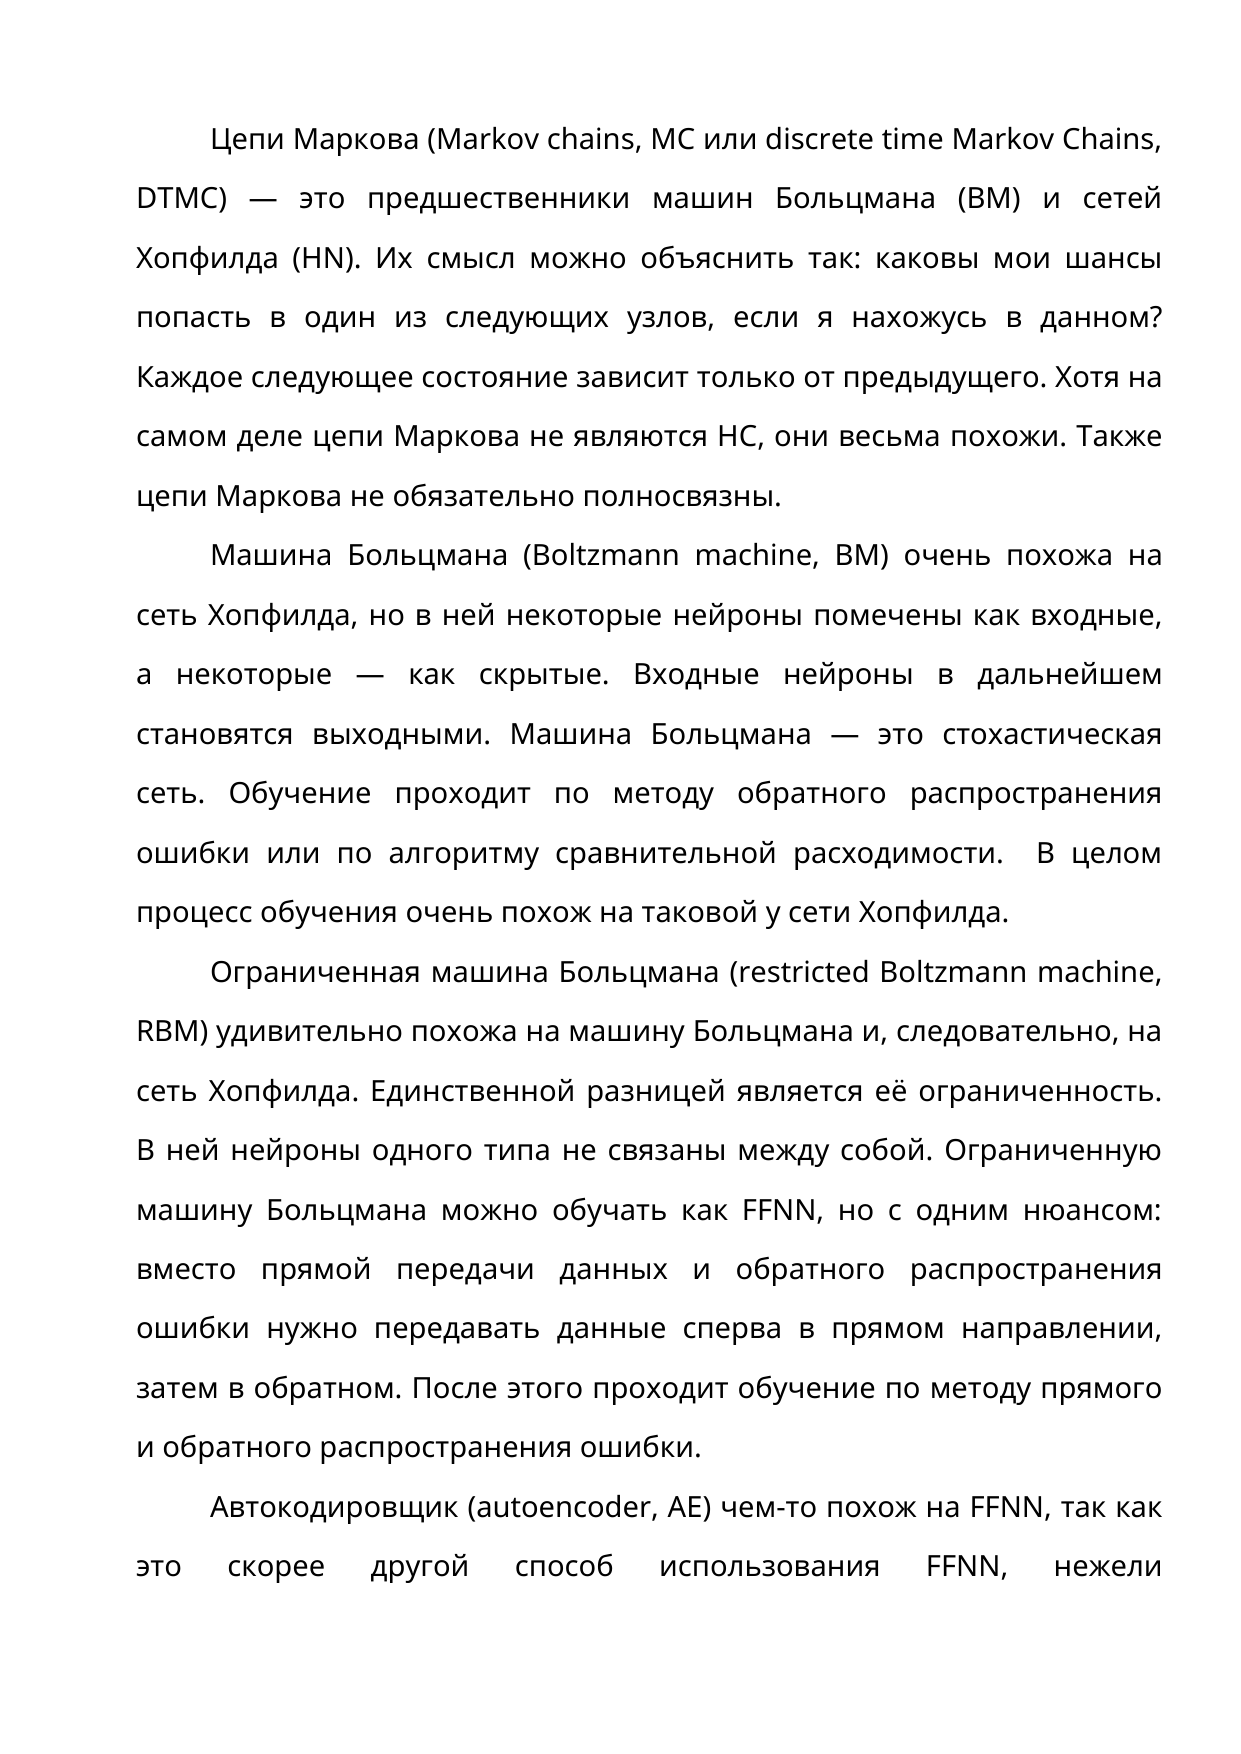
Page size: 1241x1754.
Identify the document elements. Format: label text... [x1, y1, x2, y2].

text Цепи Маркова (Markov chains, MC или discrete time Markov Chains, DTMC) — это предшественники машин Больцмана (BM) и сетей Хопфилда (HN). Их смысл можно объяснить так: каковы мои шансы попасть в один из следующих узлов, если я нахожусь в данном? Каждое следующее состояние зависит только от предыдущего. Хотя на самом деле цепи Маркова не являются НС, они весьма похожи. Также цепи Маркова не обязательно полносвязны. [136, 118, 1163, 515]
text Машина Больцмана (Boltzmann machine, BM) очень похожа на сеть Хопфилда, но в ней некоторые нейроны помечены как входные, а некоторые — как скрытые. Входные нейроны в дальнейшем становятся выходными. Машина Больцмана — это стохастическая сеть. Обучение проходит по методу обратного распространения ошибки или по алгоритму сравнительной расходимости. В целом процесс обучения очень похож на таковой у сети Хопфилда. [136, 534, 1163, 931]
text Ограниченная машина Больцмана (restricted Boltzmann machine, RBM) удивительно похожа на машину Больцмана и, следовательно, на сеть Хопфилда. Единственной разницей является её ограниченность. В ней нейроны одного типа не связаны между собой. Ограниченную машину Больцмана можно обучать как FFNN, но с одним нюансом: вместо прямой передачи данных и обратного распространения ошибки нужно передавать данные сперва в прямом направлении, затем в обратном. После этого проходит обучение по методу прямого и обратного распространения ошибки. [136, 951, 1163, 1466]
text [136, 1486, 1163, 1585]
